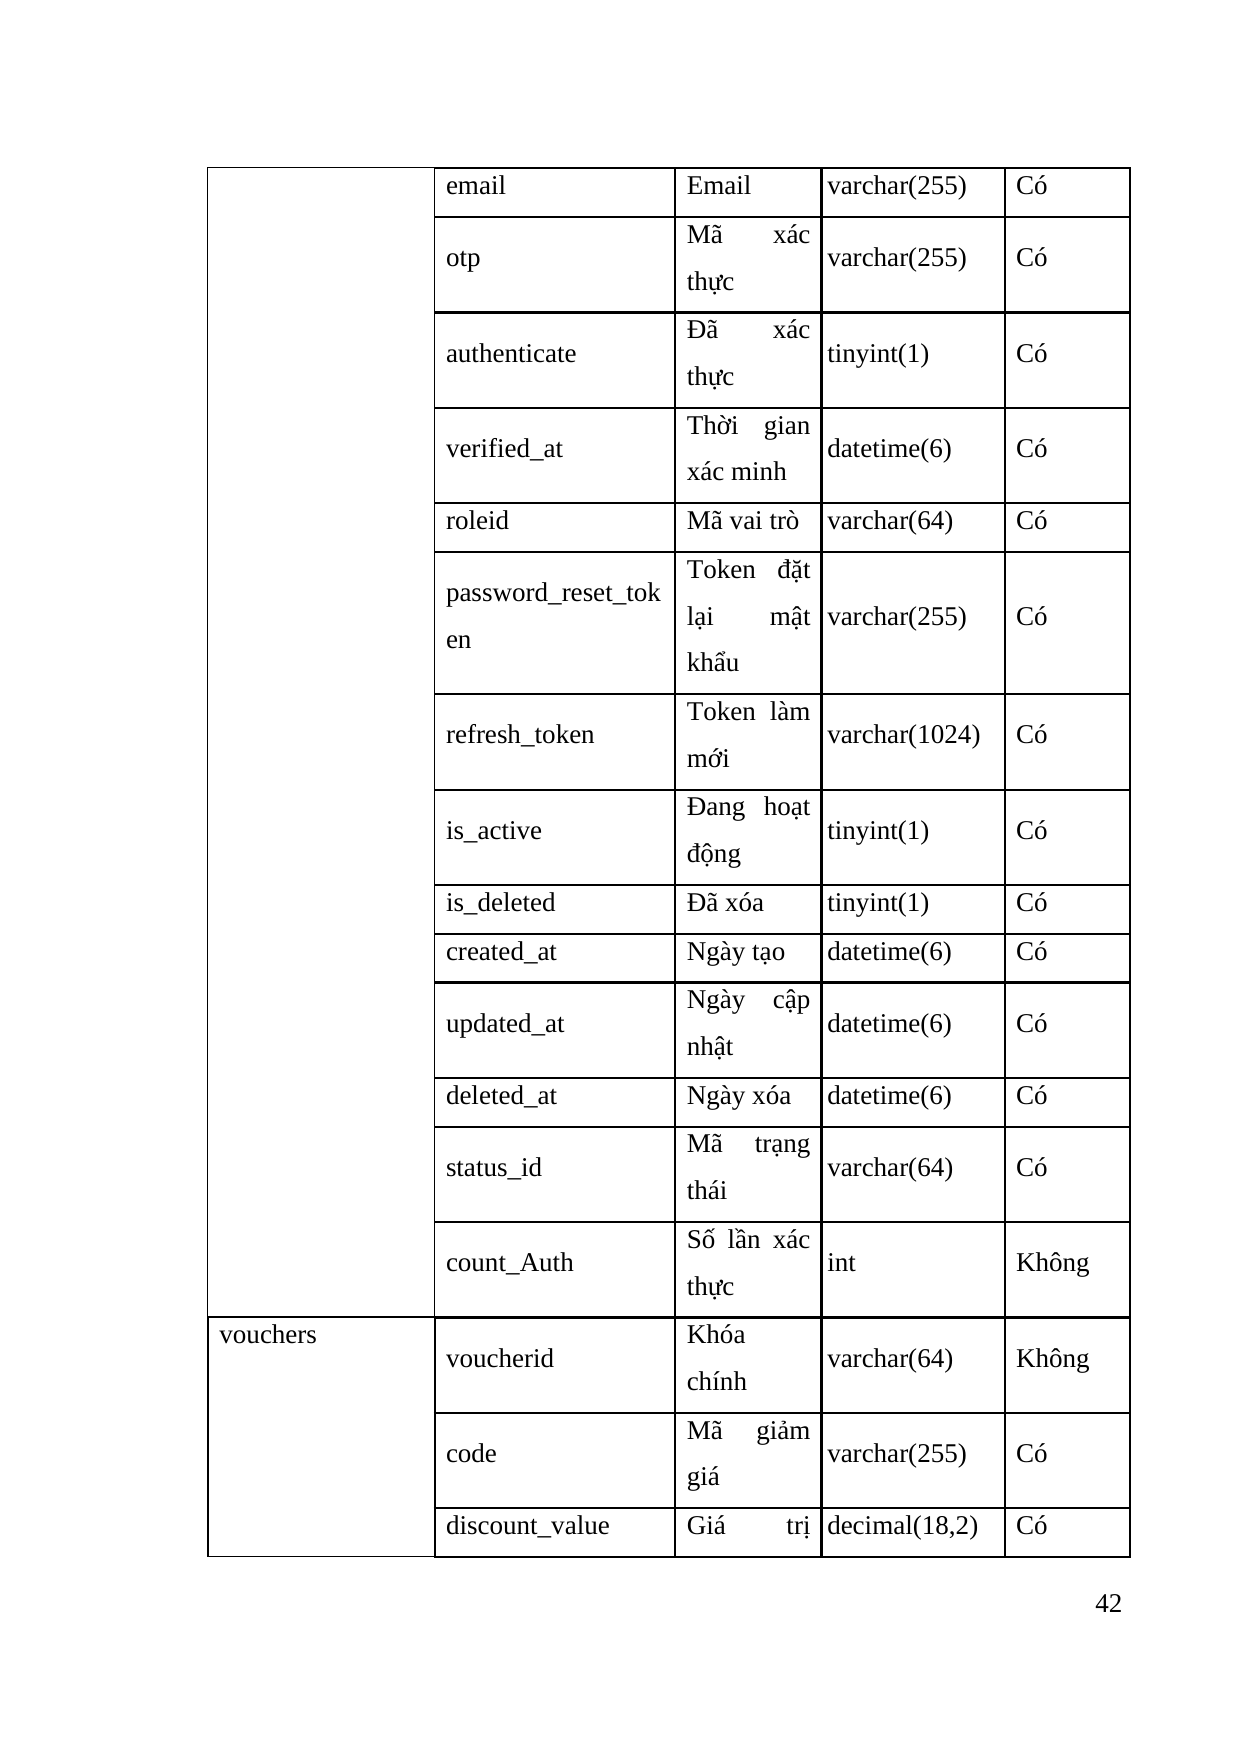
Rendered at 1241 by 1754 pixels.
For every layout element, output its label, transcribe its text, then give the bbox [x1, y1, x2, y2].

table_cell Có [1006, 218, 1129, 311]
table_cell password_reset_token [435, 553, 674, 693]
table_cell Giá trị giảm [676, 1509, 820, 1556]
table_cell Có [1006, 1509, 1129, 1556]
table_cell updated_at [435, 984, 674, 1077]
table_cell Khóa chính [676, 1319, 820, 1412]
table_cell Có [1006, 886, 1129, 933]
table_cell Không [1006, 1319, 1129, 1412]
table_cell Ngày xóa [676, 1079, 820, 1126]
table_cell Ngày cập nhật [676, 984, 820, 1077]
table_cell varchar(255) [823, 169, 1004, 216]
table_cell count_Auth [435, 1223, 674, 1316]
table_cell Có [1006, 314, 1129, 407]
table_cell datetime(6) [823, 984, 1004, 1077]
table_cell datetime(6) [823, 935, 1004, 981]
table_cell varchar(255) [823, 218, 1004, 311]
table_cell Có [1006, 695, 1129, 788]
table_cell Không [1006, 1223, 1129, 1316]
table_cell Có [1006, 1128, 1129, 1221]
table_cell tinyint(1) [823, 314, 1004, 407]
table_cell email [435, 169, 674, 216]
table_cell roleid [435, 504, 674, 551]
table_cell Token đặt lại mật khẩu [676, 553, 820, 693]
table_cell otp [435, 218, 674, 311]
table_cell Mã giảm giá [676, 1414, 820, 1507]
table_cell Đã xóa [676, 886, 820, 933]
table_cell tinyint(1) [823, 791, 1004, 884]
table_cell Có [1006, 1414, 1129, 1507]
table_cell Có [1006, 1079, 1129, 1126]
table_cell is_deleted [435, 886, 674, 933]
table_cell verified_at [435, 409, 674, 502]
table_cell Có [1006, 504, 1129, 551]
table_cell voucherid [436, 1319, 674, 1412]
table_cell refresh_token [435, 695, 674, 788]
table_cell vouchers [209, 1318, 434, 1556]
table_cell Đang hoạt động [676, 791, 820, 884]
table_cell datetime(6) [823, 1079, 1004, 1126]
table_cell code [436, 1414, 674, 1507]
table_cell is_active [435, 791, 674, 884]
table_cell varchar(64) [823, 1319, 1004, 1412]
table_cell varchar(255) [823, 553, 1004, 693]
table_cell varchar(1024) [823, 695, 1004, 788]
table_cell Email [676, 169, 820, 216]
table_cell discount_value [436, 1509, 674, 1556]
table_cell Có [1006, 553, 1129, 693]
table_cell Thời gian xác minh [676, 409, 820, 502]
table_cell Số lần xác thực [676, 1223, 820, 1316]
table_cell Đã xác thực [676, 314, 820, 407]
table_cell int [823, 1223, 1004, 1316]
table_cell authenticate [435, 314, 674, 407]
table_cell Có [1006, 169, 1129, 216]
table_cell varchar(64) [823, 1128, 1004, 1221]
table_cell Có [1006, 791, 1129, 884]
table_cell datetime(6) [823, 409, 1004, 502]
table_cell Mã trạng thái [676, 1128, 820, 1221]
table_cell created_at [435, 935, 674, 981]
table_cell Có [1006, 409, 1129, 502]
table_cell Mã vai trò [676, 504, 820, 551]
table_cell tinyint(1) [823, 886, 1004, 933]
table_cell status_id [435, 1128, 674, 1221]
table_cell Mã xác thực [676, 218, 820, 311]
table_cell Ngày tạo [676, 935, 820, 981]
table_cell varchar(64) [823, 504, 1004, 551]
table_cell Token làm mới [676, 695, 820, 788]
table_cell deleted_at [435, 1079, 674, 1126]
table_cell varchar(255) [823, 1414, 1004, 1507]
table_cell Có [1006, 935, 1129, 981]
table_cell decimal(18,2) [823, 1509, 1004, 1556]
table_cell Có [1006, 984, 1129, 1077]
